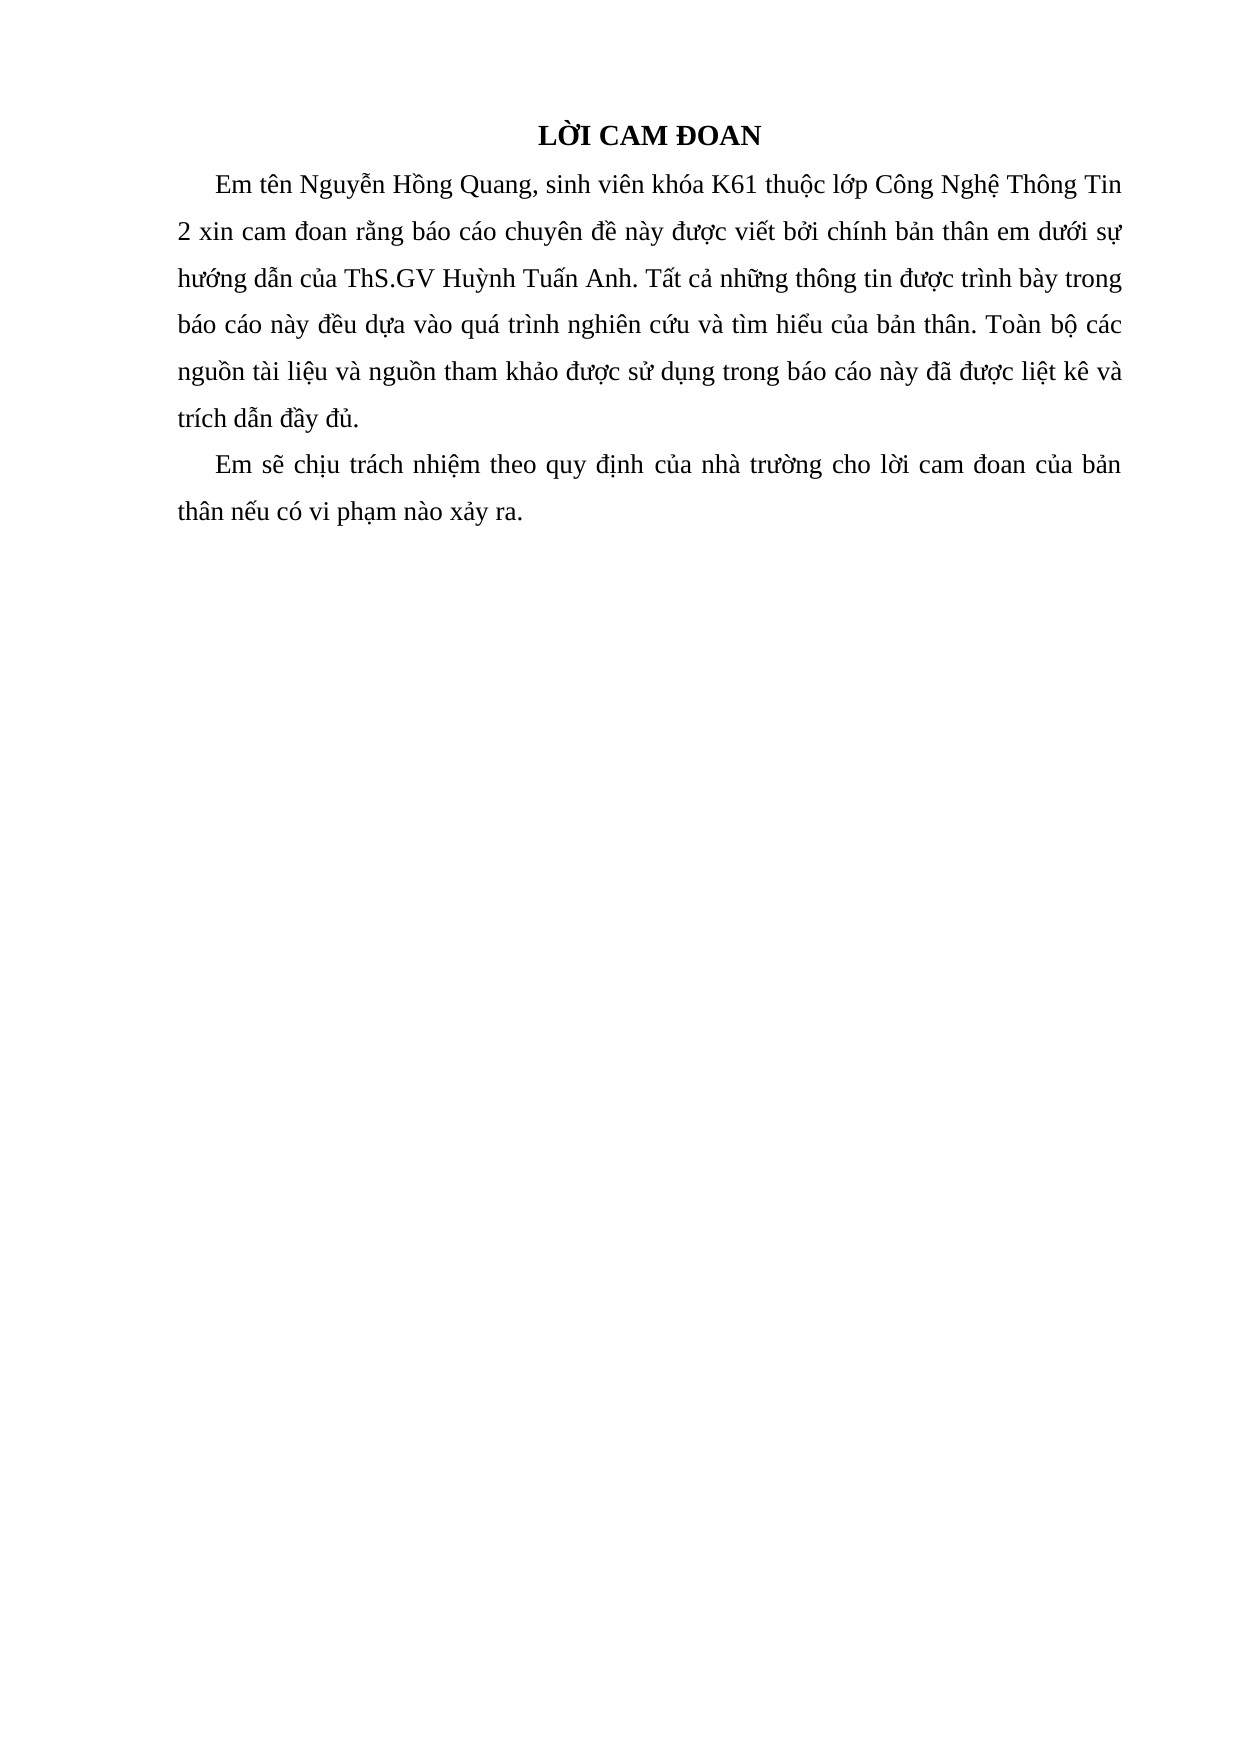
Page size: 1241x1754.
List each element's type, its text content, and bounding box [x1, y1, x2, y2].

text LỜI CAM ĐOAN [177, 118, 1122, 152]
text Em sẽ chịu trách nhiệm theo quy định của nhà trường cho lời cam đoan của bản thân nếu có vi phạm nào xảy ra. [177, 448, 1122, 526]
text Em tên Nguyễn Hồng Quang, sinh viên khóa K61 thuộc lớp Công Nghệ Thông Tin 2 xin cam đoan rằng báo cáo chuyên đề này được viết bởi chính bản thân em dưới sự hướng dẫn của ThS.GV Huỳnh Tuấn Anh. Tất cả những thông tin được trình bày trong báo cáo này đều dựa vào quá trình nghiên cứu và tìm hiểu của bản thân. Toàn bộ các nguồn tài liệu và nguồn tham khảo được sử dụng trong báo cáo này đã được liệt kê và trích dẫn đầy đủ. [177, 168, 1122, 433]
